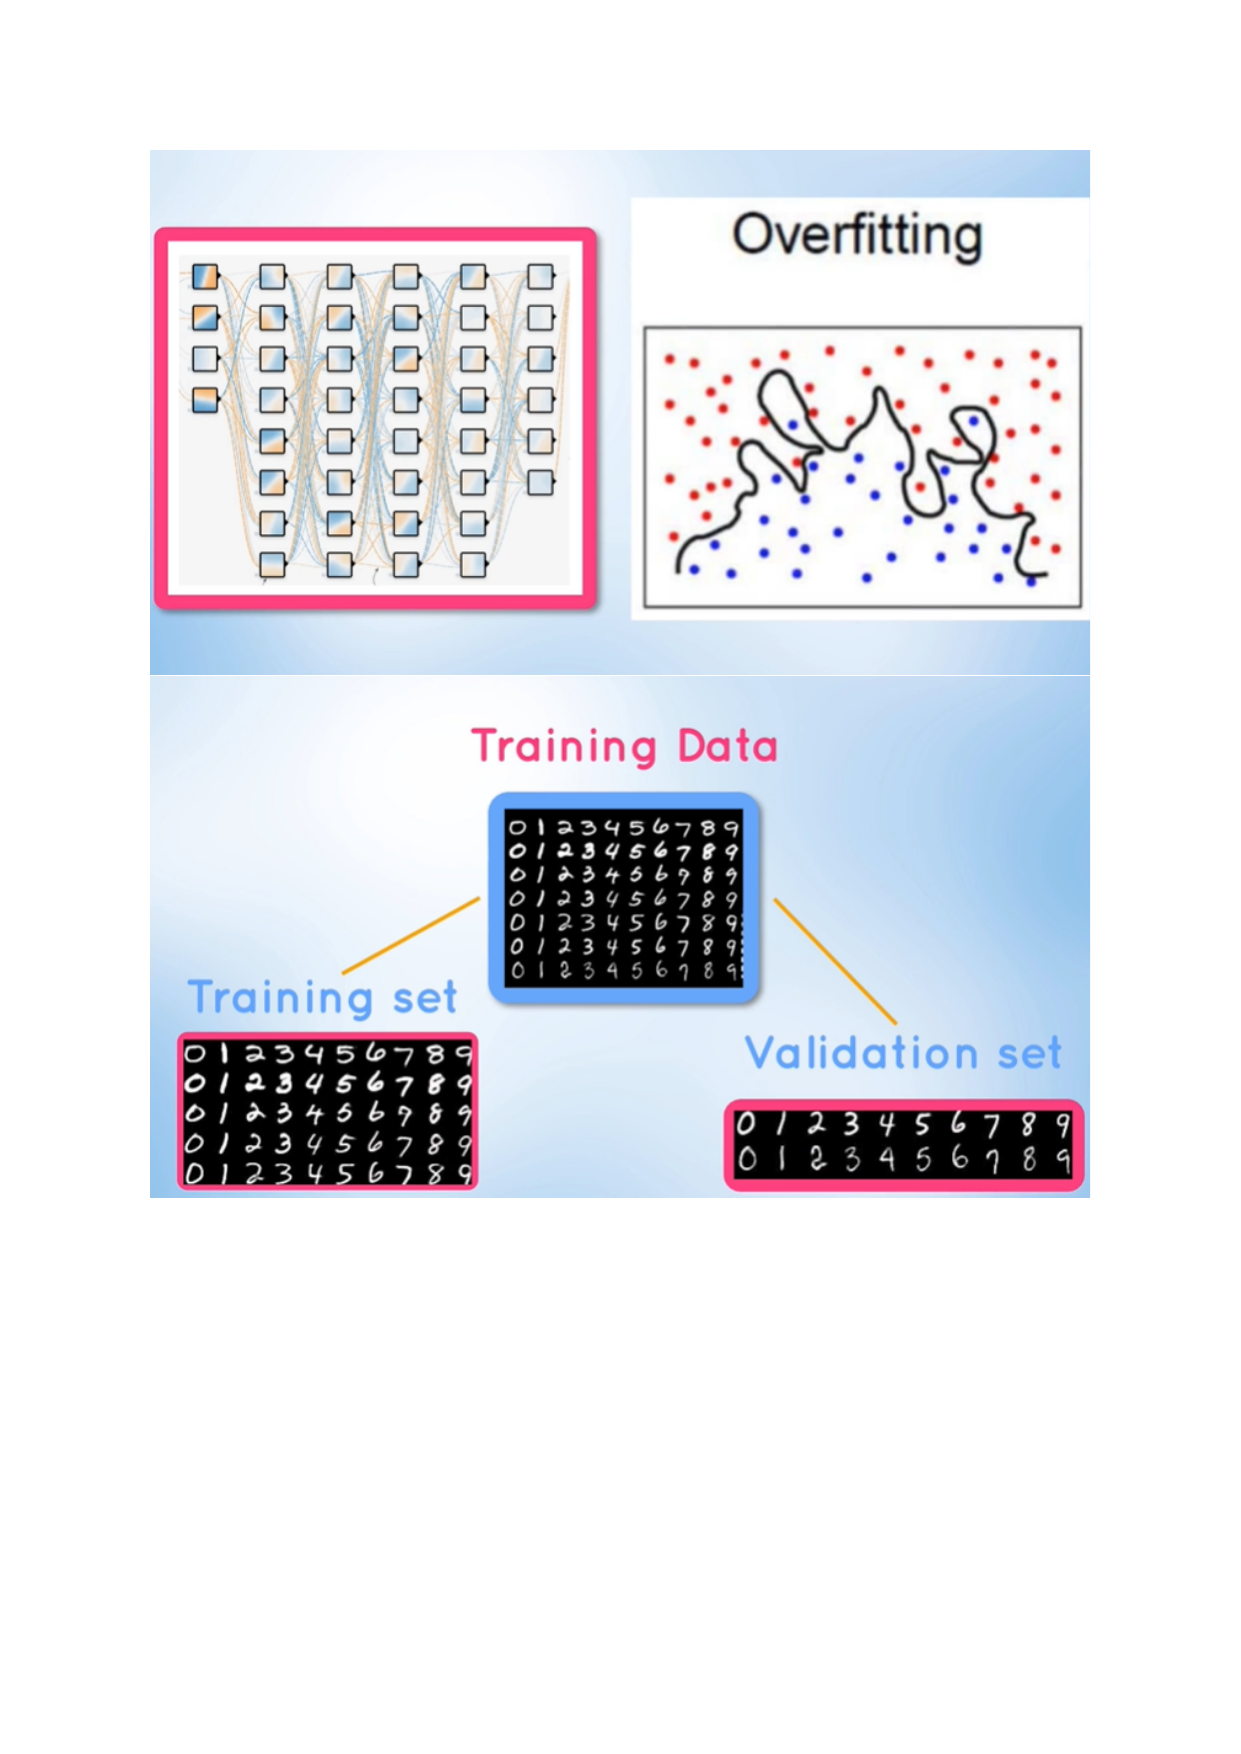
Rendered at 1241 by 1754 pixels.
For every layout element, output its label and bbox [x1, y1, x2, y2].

picture [150, 150, 1091, 675]
picture [150, 676, 1091, 1198]
